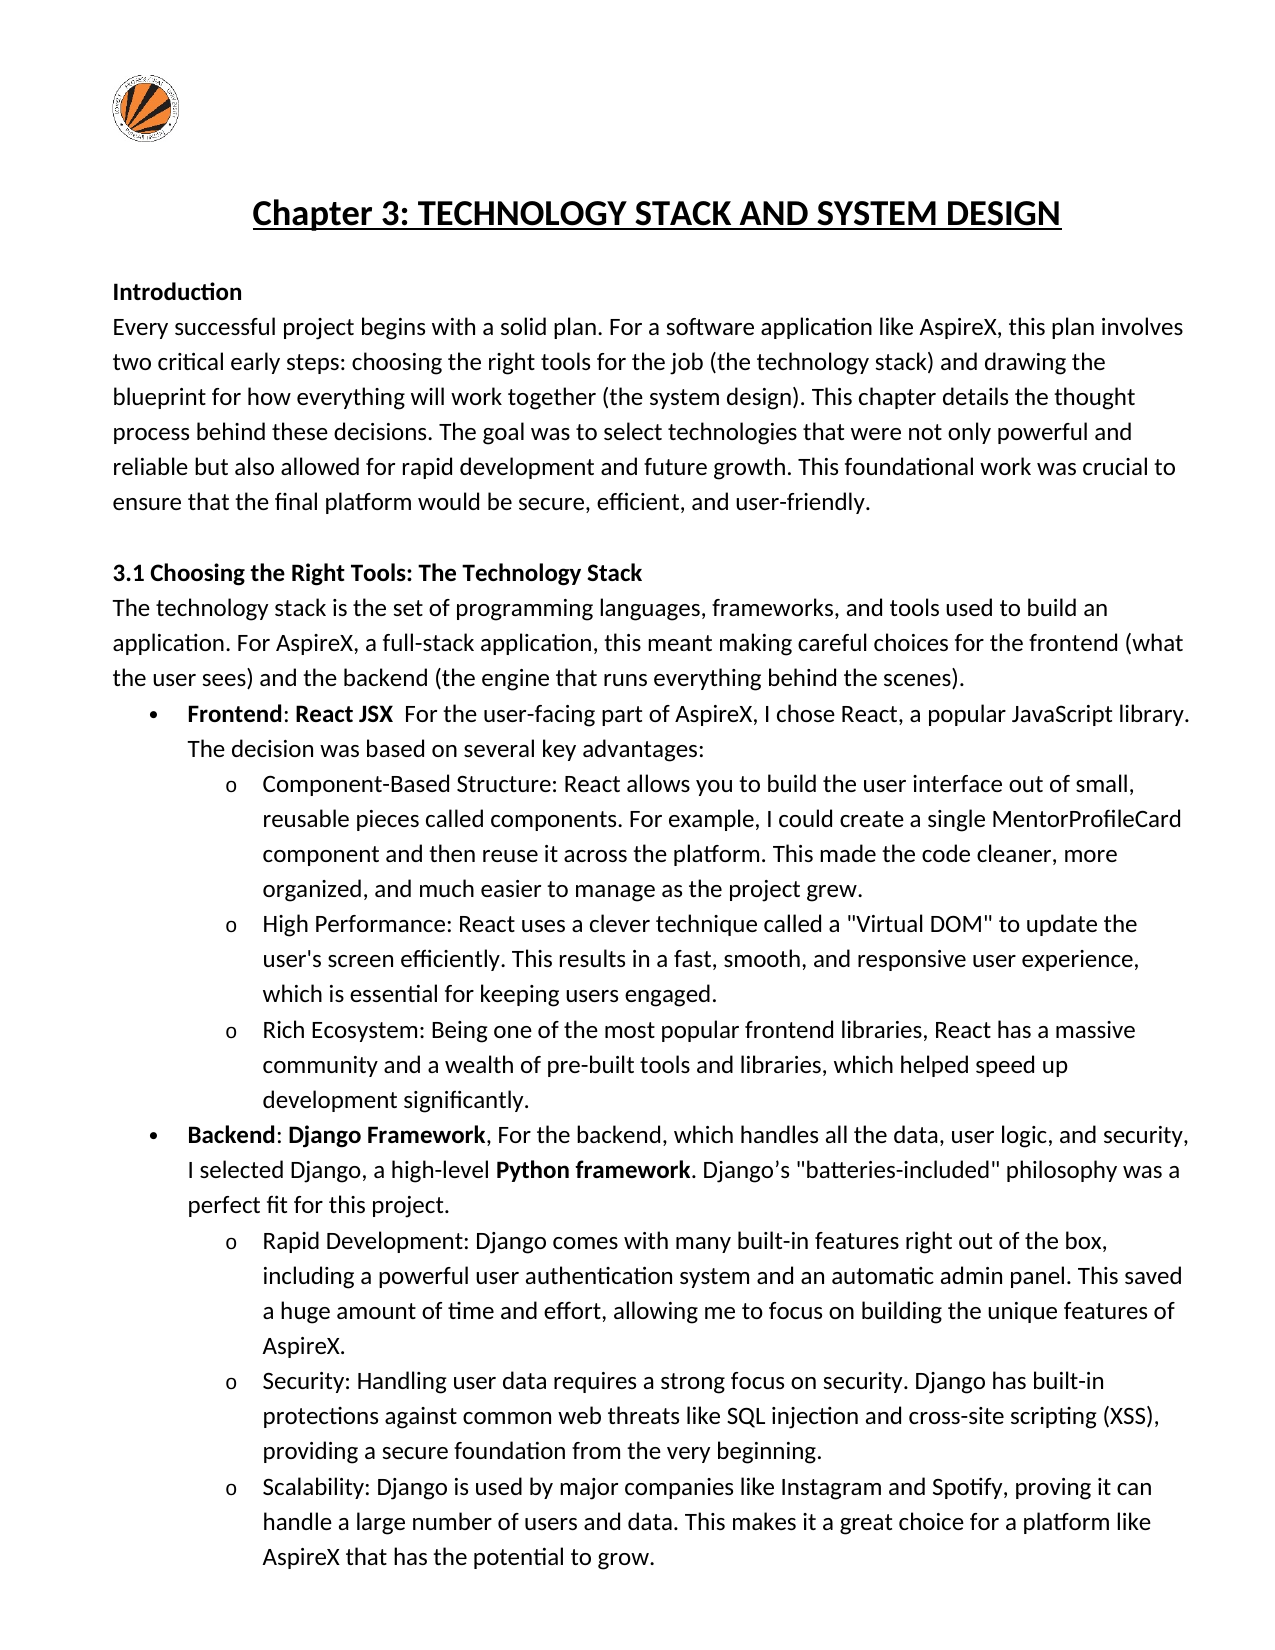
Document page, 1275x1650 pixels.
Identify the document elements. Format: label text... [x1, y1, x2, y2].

list Component-Based Structure: React allows you to build the user interface out of small, reusable pieces called components. For example, I could create a single MentorProfileCard component and then reuse it across the platform. This made the code cleaner, more organized, and much easier to manage as the project grew. [225, 768, 1200, 904]
text 3.1 Choosing the Right Tools: The Technology Stack [112, 557, 1200, 587]
list Rich Ecosystem: Being one of the most popular frontend libraries, React has a massive community and a wealth of pre-built tools and libraries, which helped speed up development significantly. [225, 1014, 1200, 1114]
text Every successful project begins with a solid plan. For a software application like AspireX, this plan involves two critical early steps: choosing the right tools for the job (the technology stack) and drawing the blueprint for how everything will work together (the system design). This chapter details the thought process behind these decisions. The goal was to select technologies that were not only powerful and reliable but also allowed for rapid development and future growth. This foundational work was crucial to ensure that the final platform would be secure, efficient, and user-friendly. [112, 311, 1200, 517]
list High Performance: React uses a clever technique called a "Virtual DOM" to update the user's screen efficiently. This results in a fast, smooth, and responsive user experience, which is essential for keeping users engaged. [225, 908, 1200, 1009]
list Backend: Django Framework, For the backend, which handles all the data, user logic, and security, I selected Django, a high-level Python framework. Django’s "batteries-included" philosophy was a perfect fit for this project. [150, 1119, 1200, 1220]
subtitle Chapter 3: TECHNOLOGY STACK AND SYSTEM DESIGN [152, 189, 1162, 234]
picture [112, 75, 179, 142]
list Scalability: Django is used by major companies like Instagram and Spotify, proving it can handle a large number of users and data. This makes it a great choice for a platform like AspireX that has the potential to grow. [225, 1471, 1200, 1571]
text Introduction [112, 276, 1200, 306]
text The technology stack is the set of programming languages, frameworks, and tools used to build an application. For AspireX, a full-stack application, this meant making careful choices for the frontend (what the user sees) and the backend (the engine that runs everything behind the scenes). [112, 592, 1200, 693]
list Frontend: React JSX For the user-facing part of AspireX, I chose React, a popular JavaScript library. The decision was based on several key advantages: [150, 698, 1200, 763]
list Rapid Development: Django comes with many built-in features right out of the box, including a powerful user authentication system and an automatic admin panel. This saved a huge amount of time and effort, allowing me to focus on building the unique features of AspireX. [225, 1225, 1200, 1360]
list Security: Handling user data requires a strong focus on security. Django has built-in protections against common web threats like SQL injection and cross-site scripting (XSS), providing a secure foundation from the very beginning. [225, 1365, 1200, 1466]
